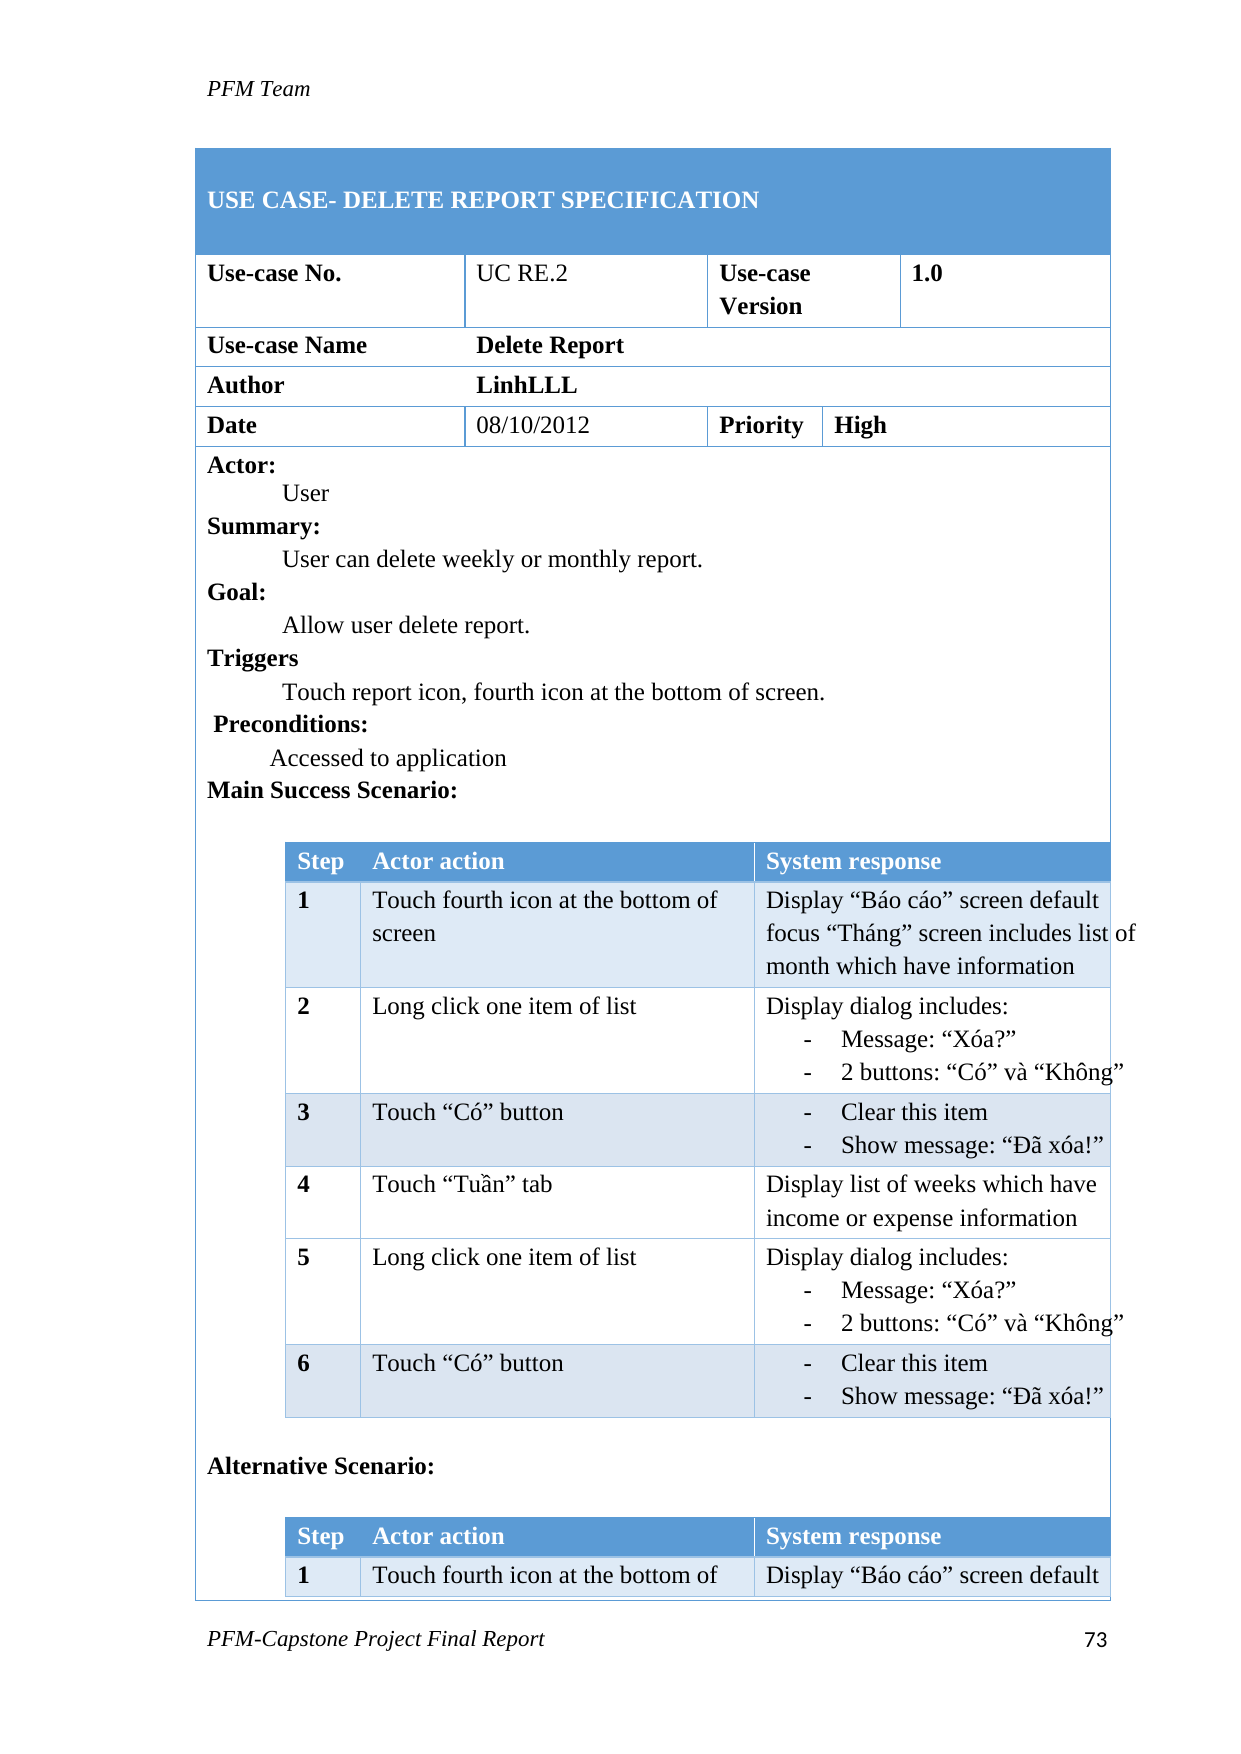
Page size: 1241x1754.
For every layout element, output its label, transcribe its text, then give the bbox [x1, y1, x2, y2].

table_cell Delete Report [465, 328, 1110, 366]
table_cell Author [196, 367, 465, 406]
table_cell Use-case Version [708, 255, 900, 327]
table_cell Use-case Name [196, 328, 465, 366]
table_cell 1.0 [901, 255, 1110, 327]
table_cell 08/10/2012 [466, 407, 707, 446]
table_cell Use-case No. [196, 255, 464, 327]
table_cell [196, 447, 1110, 1600]
table_header USE CASE- DELETE REPORT SPECIFICATION [196, 149, 1110, 254]
table_cell High [823, 407, 1110, 446]
table_cell UC RE.2 [466, 255, 707, 327]
table_cell LinhLLL [465, 367, 1110, 406]
table_cell Date [196, 407, 464, 446]
table_cell Priority [708, 407, 822, 446]
